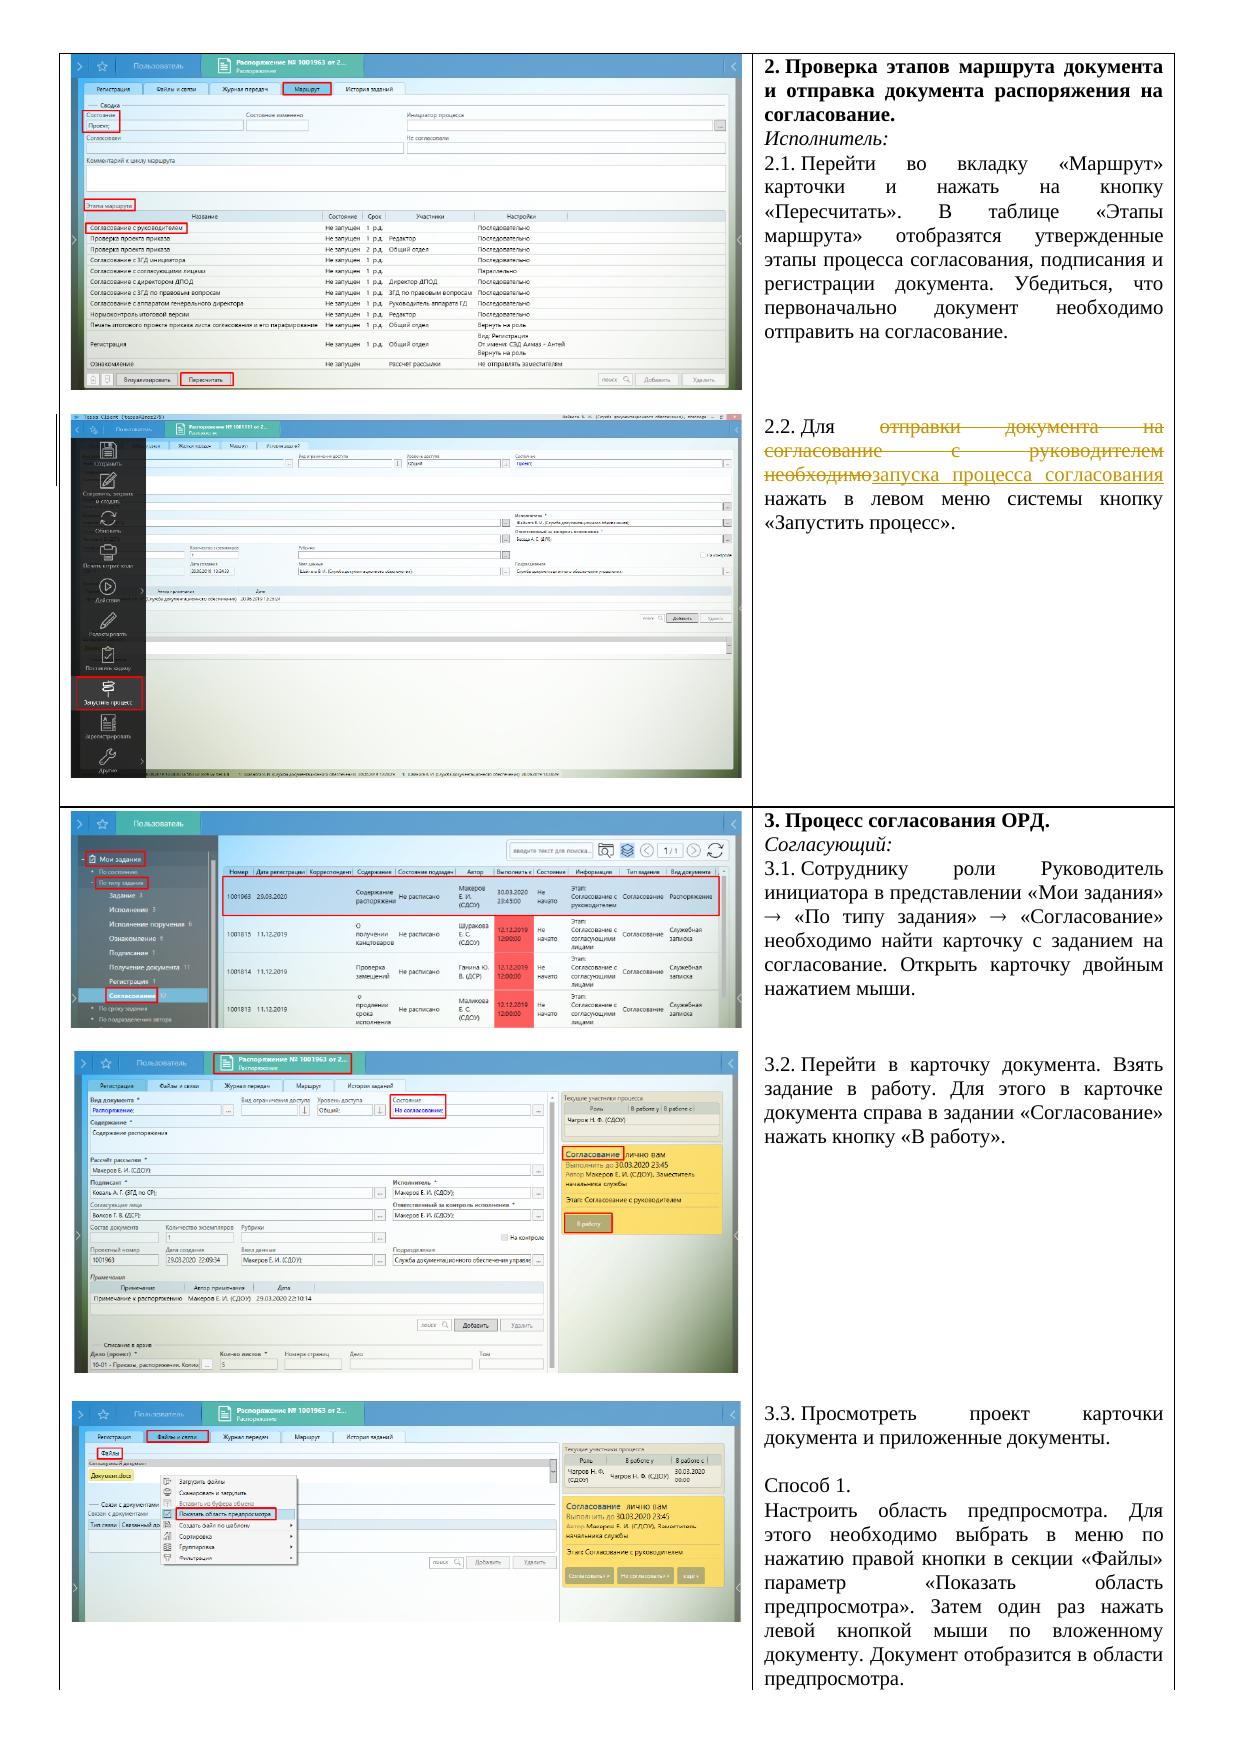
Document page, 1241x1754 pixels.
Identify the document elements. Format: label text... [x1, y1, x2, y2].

table_cell [60, 1401, 752, 1690]
picture [74, 1051, 739, 1373]
table_cell [60, 1052, 752, 1401]
table_cell 3. Процесс согласования ОРД. Согласующий: 3.1. Сотруднику роли Руководитель инициатора в представлении «Мои задания» «По типу задания» «Согласование» необходимо найти карточку с заданием на согласование. Открыть карточку двойным нажатием мыши. [753, 808, 1174, 1052]
table_cell [60, 54, 752, 414]
picture [70, 414, 742, 778]
table_cell [60, 414, 752, 806]
picture [70, 811, 742, 1028]
picture [71, 1401, 741, 1622]
table_cell 2.2. Для нажать в левом меню системы кнопку «Запустить процесс». [753, 414, 1174, 806]
table_cell 3.3. Просмотреть проект карточки документа и приложенные документы. Способ 1. Настроить область предпросмотра. Для этого необходимо выбрать в меню по нажатию правой кнопки в секции «Файлы» параметр «Показать область предпросмотра». Затем один раз нажать левой кнопкой мыши по вложенному документу. Документ отобразится в области предпросмотра. [753, 1401, 1174, 1690]
picture [70, 54, 742, 390]
table_cell [60, 808, 752, 1052]
table_cell 3.2. Перейти в карточку документа. Взять задание в работу. Для этого в карточке документа справа в задании «Согласование» нажать кнопку «В работу». [753, 1052, 1174, 1401]
table_cell 2. Проверка этапов маршрута документа и отправка документа распоряжения на согласование. Исполнитель: 2.1. Перейти во вкладку «Маршрут» карточки и нажать на кнопку «Пересчитать». В таблице «Этапы маршрута» отобразятся утвержденные этапы процесса согласования, подписания и регистрации документа. Убедиться, что первоначально документ необходимо отправить на согласование. [753, 54, 1174, 414]
